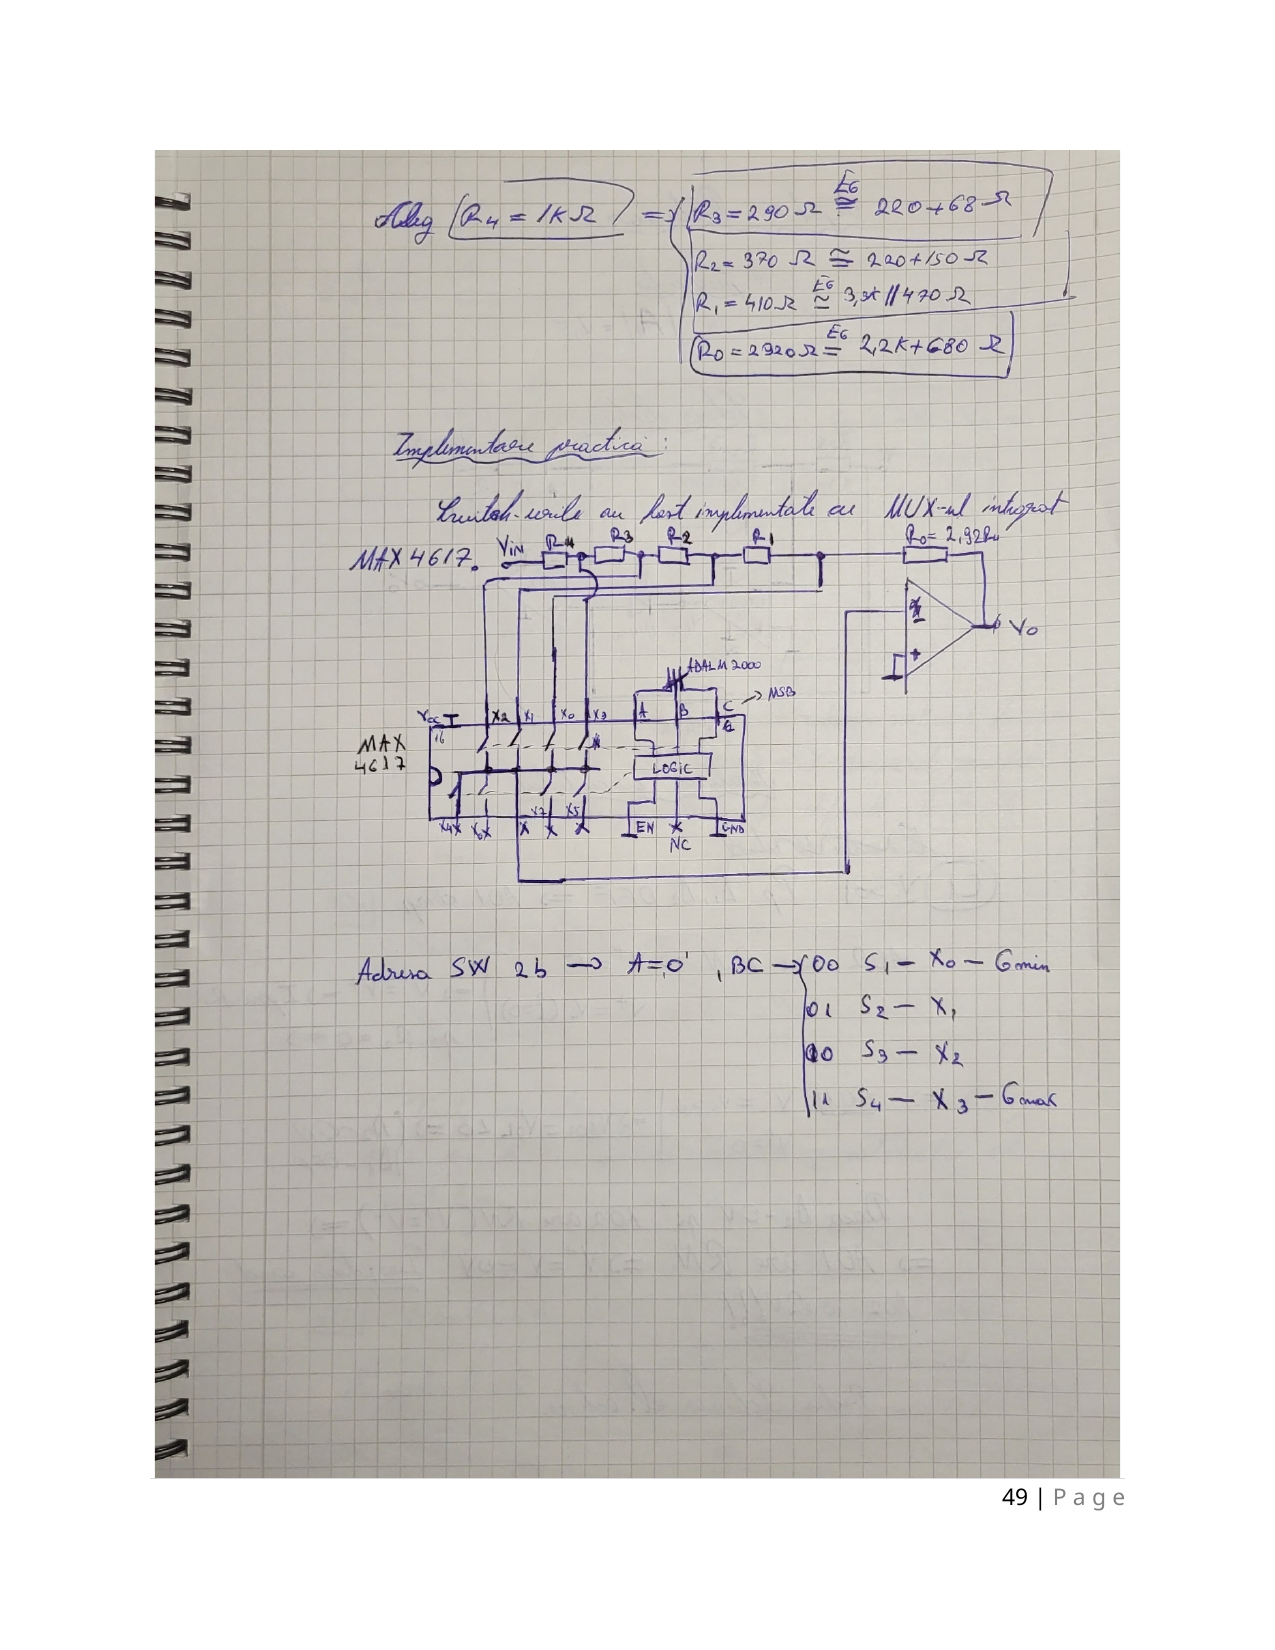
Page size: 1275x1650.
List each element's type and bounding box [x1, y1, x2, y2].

picture [154, 150, 1121, 1478]
